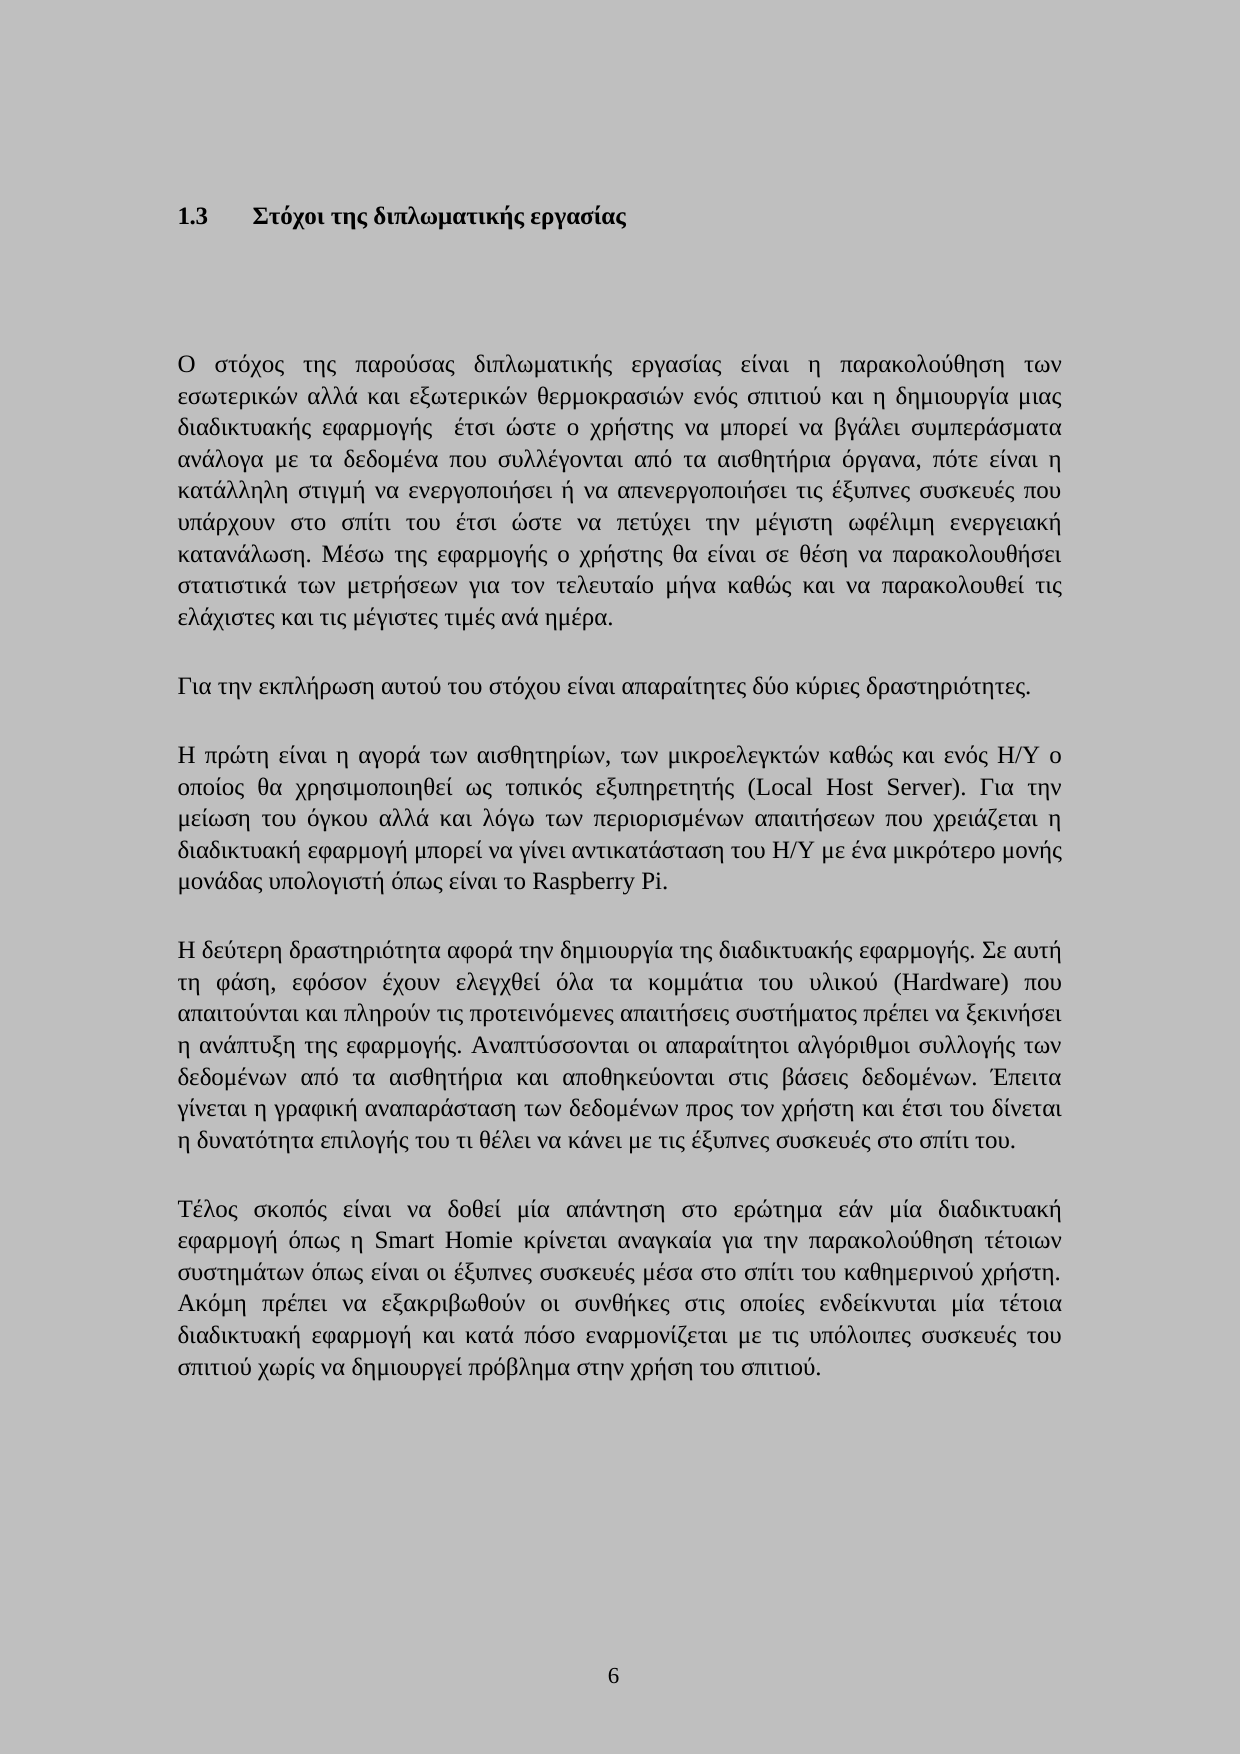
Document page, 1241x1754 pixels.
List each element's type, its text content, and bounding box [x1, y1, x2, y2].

text Η πρώτη είναι η αγορά των αισθητηρίων, των μικροελεγκτών καθώς και ενός Η/Υ ο οποίος θα χρησιμοποιηθεί ως τοπικός εξυπηρετητής (Local Host Server). Για την μείωση του όγκου αλλά και λόγω των περιορισμένων απαιτήσεων που χρειάζεται η διαδικτυακή εφαρμογή μπορεί να γίνει αντικατάσταση του Η/Υ με ένα μικρότερο μονής μονάδας υπολογιστή όπως είναι το Raspberry Pi. [177, 740, 1063, 895]
text Η δεύτερη δραστηριότητα αφορά την δημιουργία της διαδικτυακής εφαρμογής. Σε αυτή τη φάση, εφόσον έχουν ελεγχθεί όλα τα κομμάτια του υλικού (Hardware) που απαιτούνται και πληρούν τις προτεινόμενες απαιτήσεις συστήματος πρέπει να ξεκινήσει η ανάπτυξη της εφαρμογής. Αναπτύσσονται οι απαραίτητοι αλγόριθμοι συλλογής των δεδομένων από τα αισθητήρια και αποθηκεύονται στις βάσεις δεδομένων. Έπειτα γίνεται η γραφική αναπαράσταση των δεδομένων προς τον χρήστη και έτσι του δίνεται η δυνατότητα επιλογής του τι θέλει να κάνει με τις έξυπνες συσκευές στο σπίτι του. [177, 935, 1063, 1153]
list Στόχοι της διπλωματικής εργασίας [177, 201, 1057, 229]
text Ο στόχος της παρούσας διπλωματικής εργασίας είναι η παρακολούθηση των εσωτερικών αλλά και εξωτερικών θερμοκρασιών ενός σπιτιού και η δημιουργία μιας διαδικτυακής εφαρμογής έτσι ώστε ο χρήστης να μπορεί να βγάλει συμπεράσματα ανάλογα με τα δεδομένα που συλλέγονται από τα αισθητήρια όργανα, πότε είναι η κατάλληλη στιγμή να ενεργοποιήσει ή να απενεργοποιήσει τις έξυπνες συσκευές που υπάρχουν στο σπίτι του έτσι ώστε να πετύχει την μέγιστη ωφέλιμη ενεργειακή κατανάλωση. Μέσω της εφαρμογής ο χρήστης θα είναι σε θέση να παρακολουθήσει στατιστικά των μετρήσεων για τον τελευταίο μήνα καθώς και να παρακολουθεί τις ελάχιστες και τις μέγιστες τιμές ανά ημέρα. [177, 349, 1063, 631]
text Τέλος σκοπός είναι να δοθεί μία απάντηση στο ερώτημα εάν μία διαδικτυακή εφαρμογή όπως η Smart Homie κρίνεται αναγκαία για την παρακολούθηση τέτοιων συστημάτων όπως είναι οι έξυπνες συσκευές μέσα στο σπίτι του καθημερινού χρήστη. Ακόμη πρέπει να εξακριβωθούν οι συνθήκες στις οποίες ενδείκνυται μία τέτοια διαδικτυακή εφαρμογή και κατά πόσο εναρμονίζεται με τις υπόλοιπες συσκευές του σπιτιού χωρίς να δημιουργεί πρόβλημα στην χρήση του σπιτιού. [177, 1194, 1063, 1380]
text Για την εκπλήρωση αυτού του στόχου είναι απαραίτητες δύο κύριες δραστηριότητες. [177, 671, 1063, 700]
